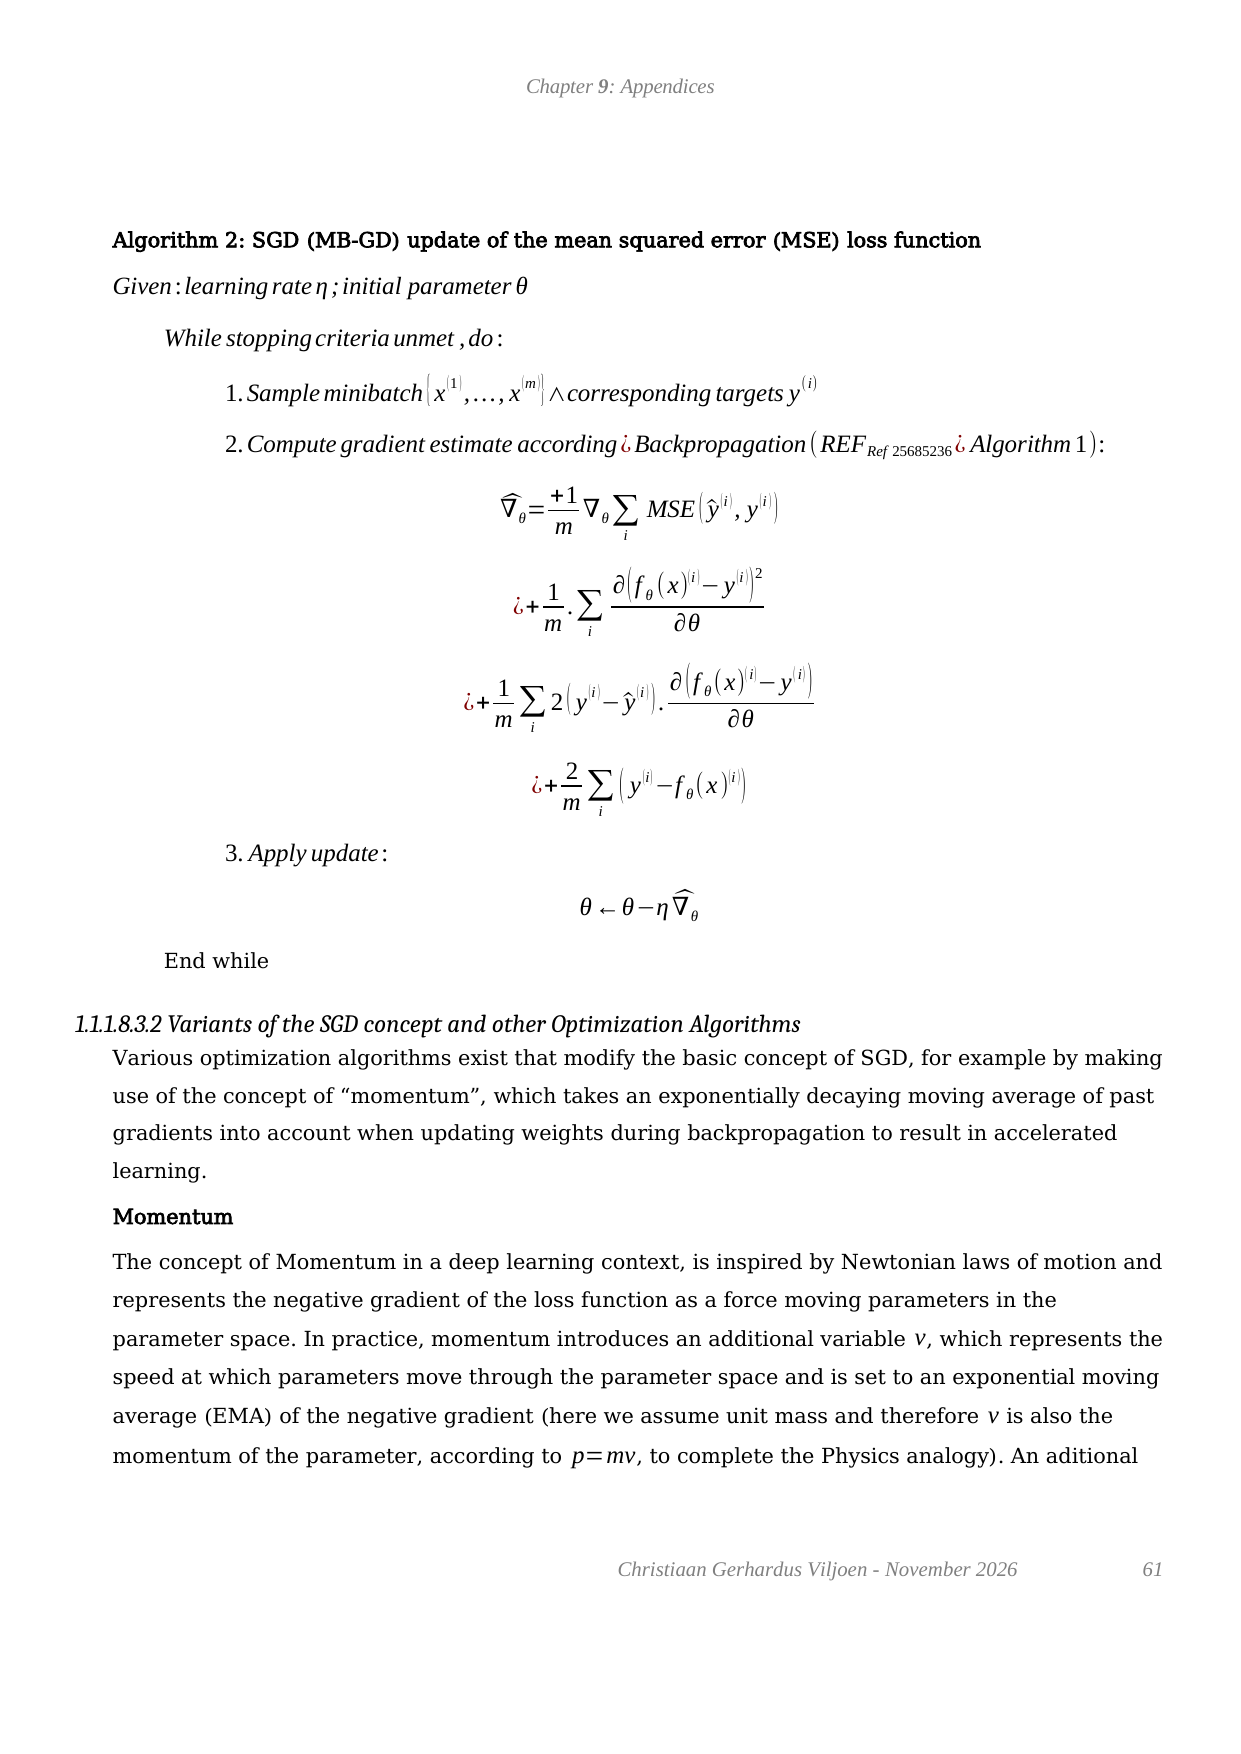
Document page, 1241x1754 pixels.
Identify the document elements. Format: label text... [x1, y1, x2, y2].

text Momentum [112, 1203, 1165, 1228]
text Algorithm 2: SGD (MB-GD) update of the mean squared error (MSE) loss function [112, 227, 1165, 252]
text Various optimization algorithms exist that modify the basic concept of SGD, for example by making use of the concept of “momentum”, which takes an exponentially decaying moving average of past gradients into account when updating weights during backpropagation to result in accelerated learning. [112, 1045, 1165, 1182]
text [112, 1249, 1165, 1469]
text End while [112, 947, 1165, 972]
subtitle Variants of the SGD concept and other Optimization Algorithms [75, 1010, 1165, 1039]
